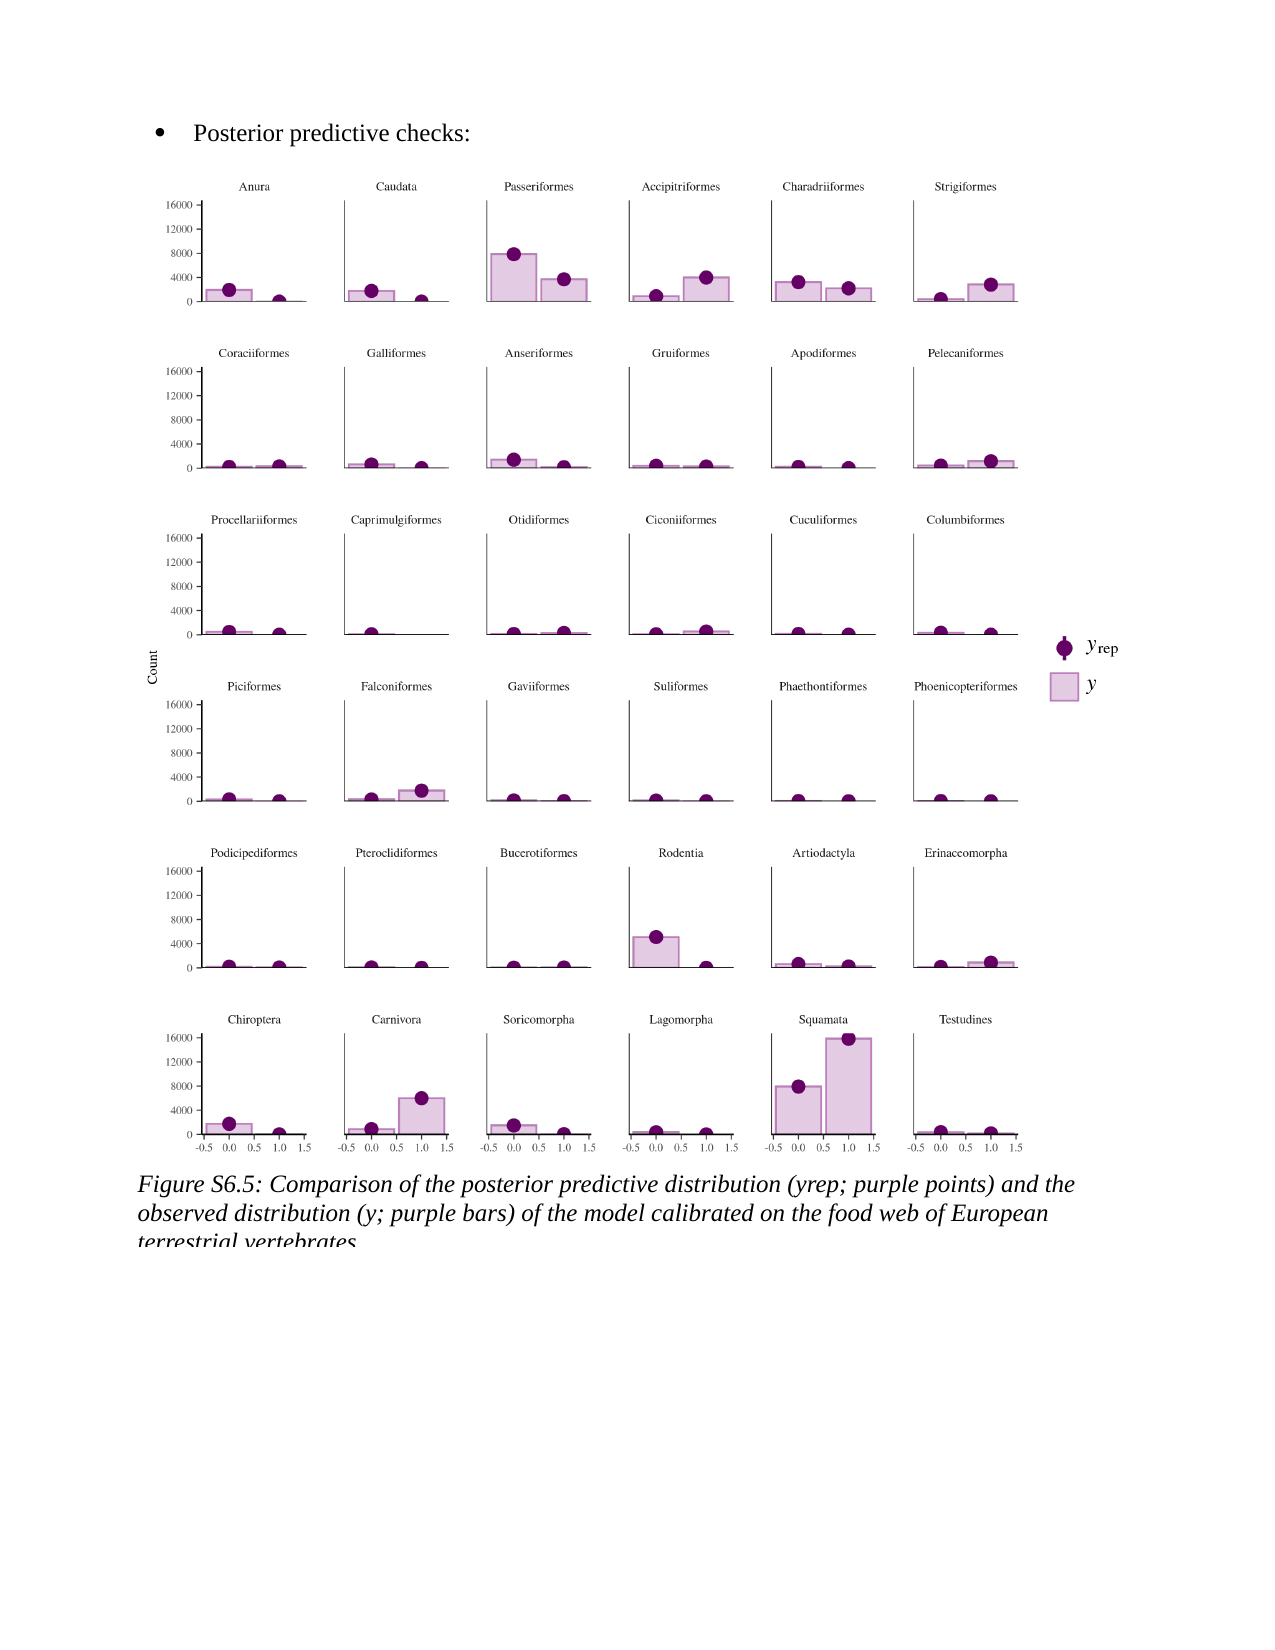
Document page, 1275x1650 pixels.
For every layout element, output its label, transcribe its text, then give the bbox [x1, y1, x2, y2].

picture [137, 162, 1139, 1164]
list Posterior predictive checks: [156, 118, 1157, 147]
